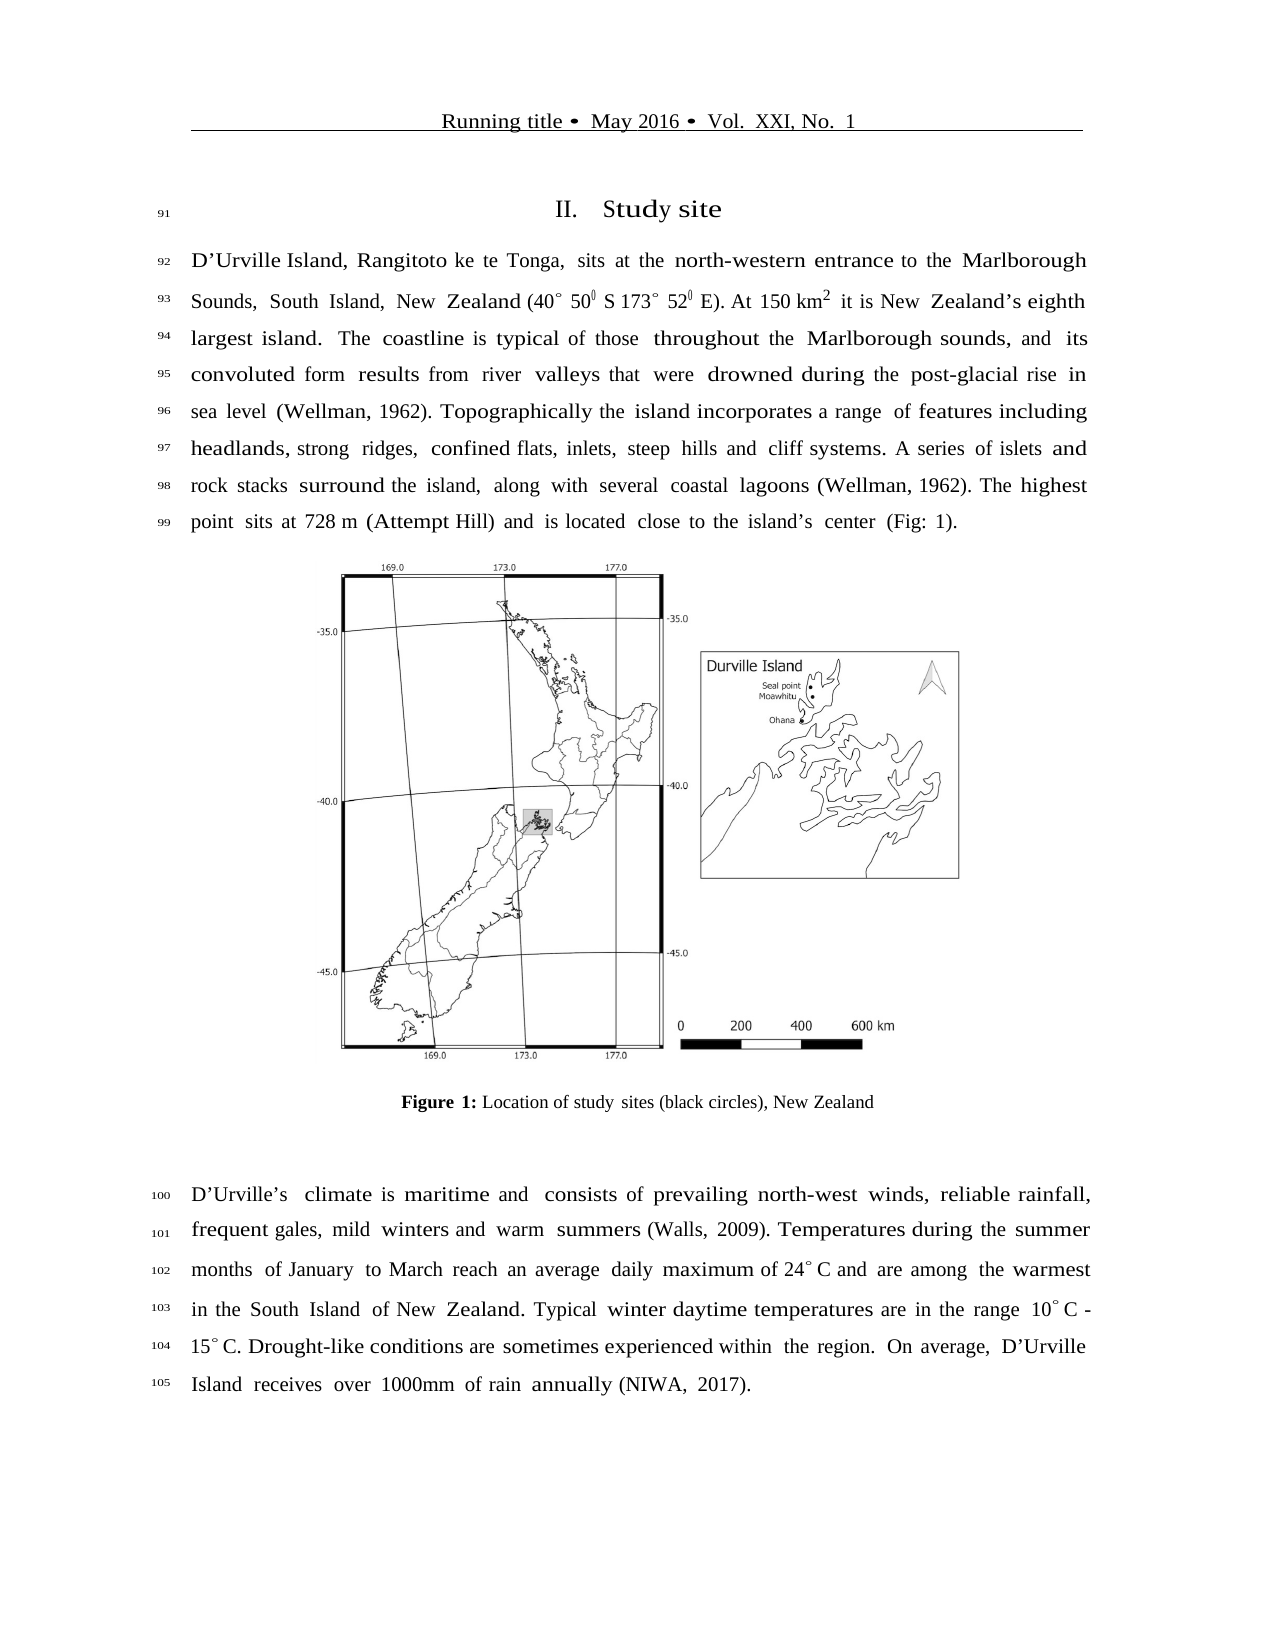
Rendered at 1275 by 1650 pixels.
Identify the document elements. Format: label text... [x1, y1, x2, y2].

picture [315, 561, 960, 1064]
text D’Urville’s climate is maritime and consists of prevailing north-west winds, reliable rainfall, frequent gales, mild winters and warm summers (Walls, 2009). Temperatures during the summer months of January to March reach an average daily maximum of 24◦ C and are among the warmest in the South Island of New Zealand. Typical winter daytime temperatures are in the range 10◦ C - [191, 1182, 1091, 1321]
text Figure 1: Location of study sites (black circles), New Zealand [399, 1091, 876, 1112]
text D’Urville Island, Rangitoto ke te Tonga, sits at the north-western entrance to the Marlborough Sounds, South Island, New Zealand (40◦ 500 S 173◦ 520 E). At 150 km2 it is New Zealand’s eighth largest island. The coastline is typical of those throughout the Marlborough sounds, and its convoluted form results from river valleys that were drowned during the post-glacial rise in sea level (Wellman, 1962). Topographically the island incorporates a range of features including headlands, strong ridges, confined flats, inlets, steep hills and cliff systems. A series of islets and rock stacks surround the island, along with several coastal lagoons (Wellman, 1962). The highest point sits at 728 m (Attempt Hill) and is located close to the island’s center (Fig: 1). [191, 247, 1088, 533]
text 15◦ C. Drought-like conditions are sometimes experienced within the region. On average, D’Urville [190, 1334, 1087, 1359]
text Island receives over 1000mm of rain annually (NIWA, 2017). [191, 1372, 751, 1396]
text 91 II. Study site [157, 194, 1098, 223]
text 98 [157, 479, 174, 492]
